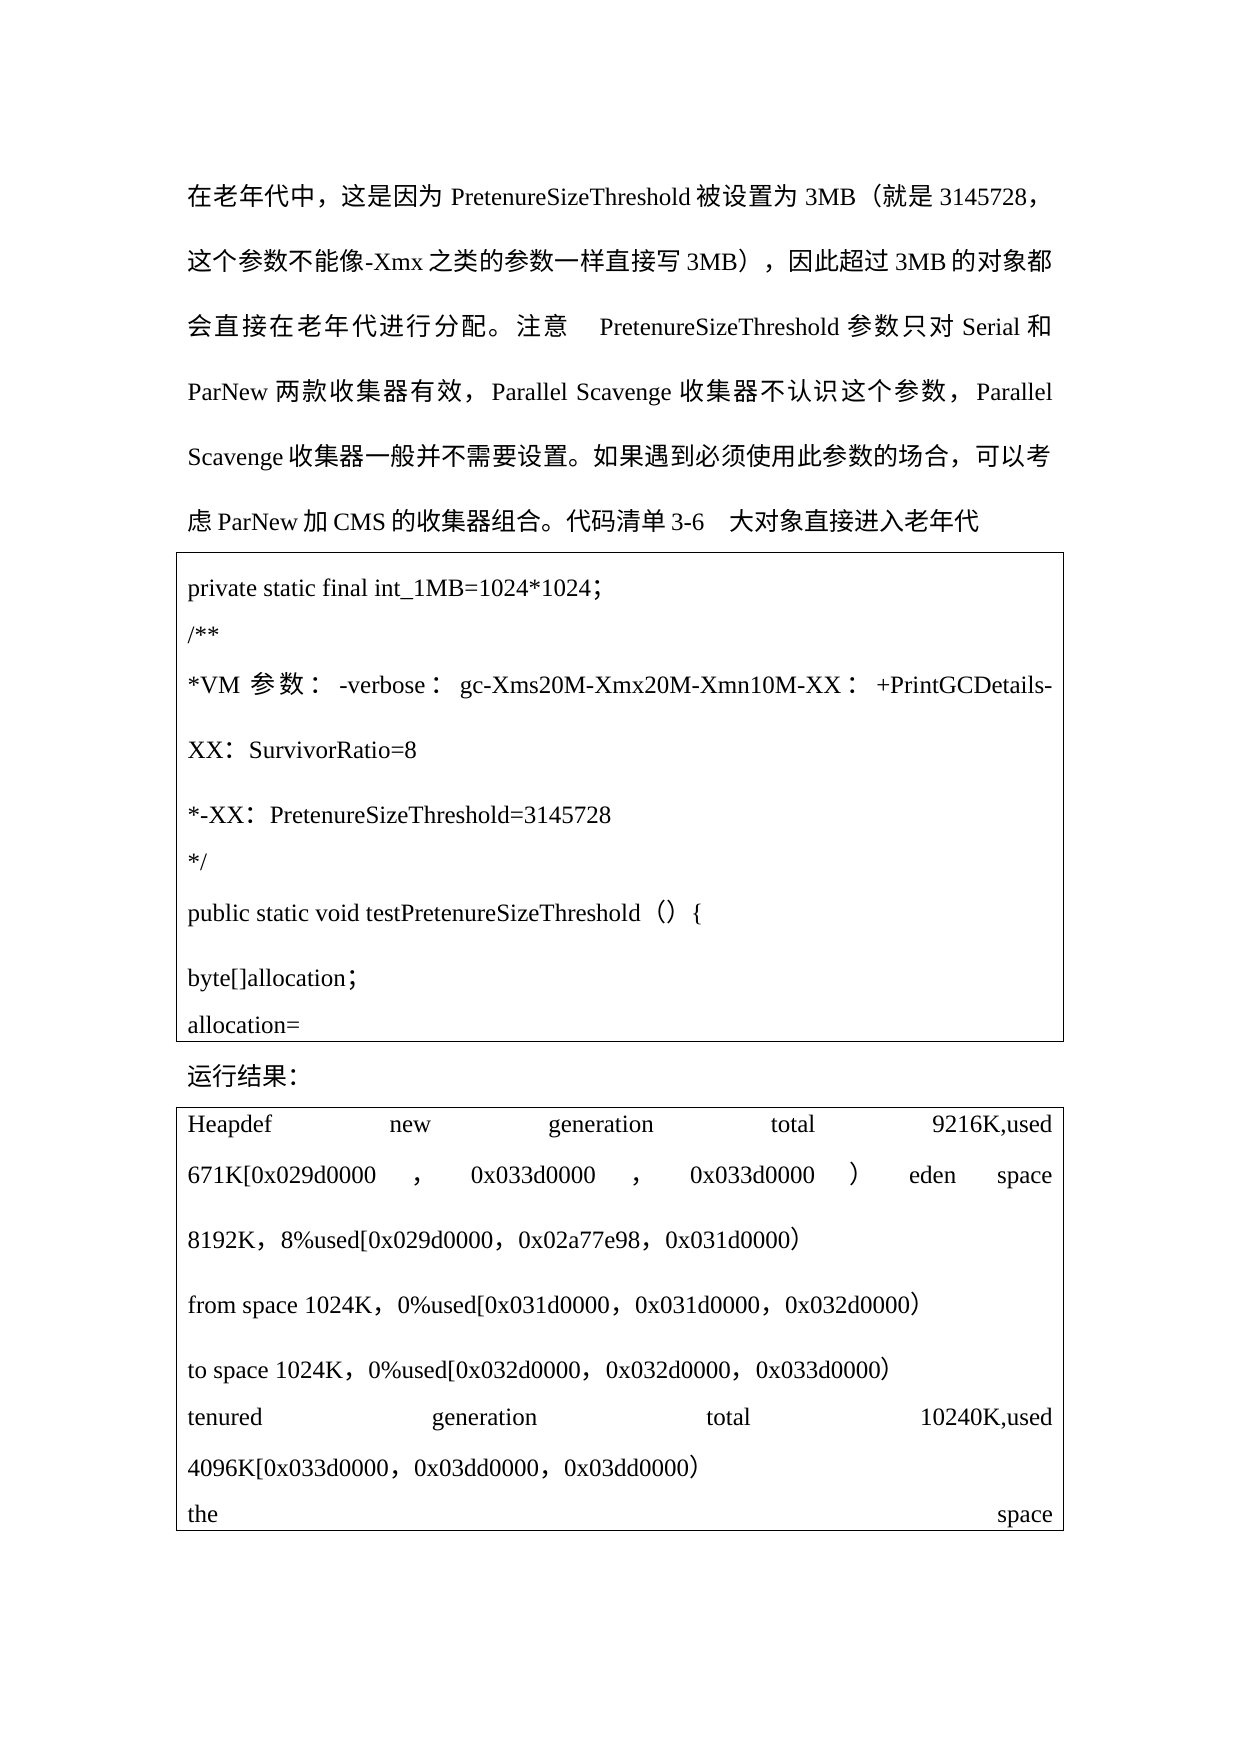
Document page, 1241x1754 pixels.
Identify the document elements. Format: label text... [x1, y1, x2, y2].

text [187, 162, 1053, 552]
text 运行结果： [187, 1042, 1053, 1107]
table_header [177, 1108, 1063, 1530]
table_header private static final int_1MB=1024*1024； /** *VM参数：-verbose：gc-Xms20M-Xmx20M-Xmn10M-XX：+PrintGCDetails-XX：SurvivorRatio=8 *-XX：PretenureSizeThreshold=3145728 */ public static void testPretenureSizeThreshold（）{ byte[]allocation； allocation= [177, 553, 1063, 1041]
